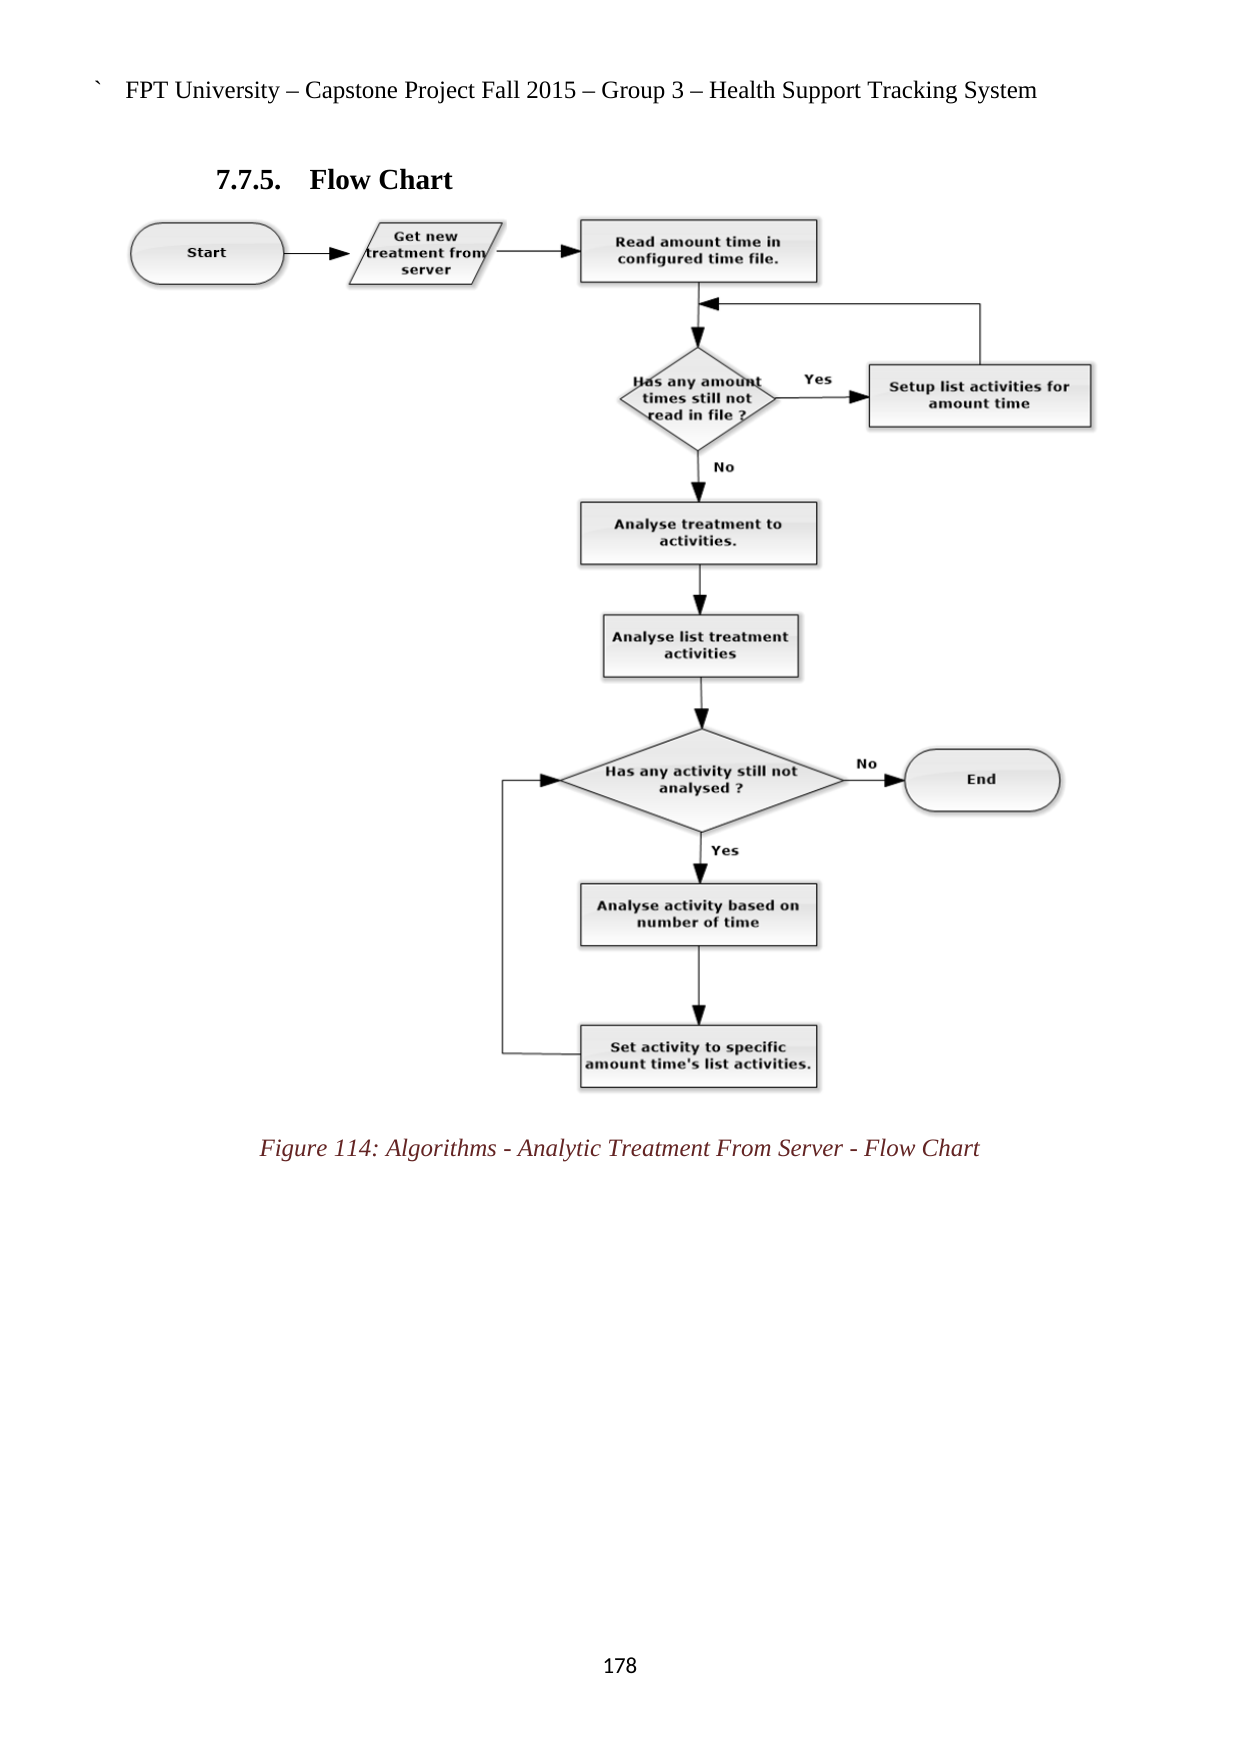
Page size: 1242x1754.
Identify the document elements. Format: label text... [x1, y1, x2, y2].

subtitle Flow Chart [216, 162, 1146, 196]
text Figure 114: Algorithms - Analytic Treatment From Server - Flow Chart [94, 1133, 1146, 1162]
picture [65, 201, 1118, 1134]
